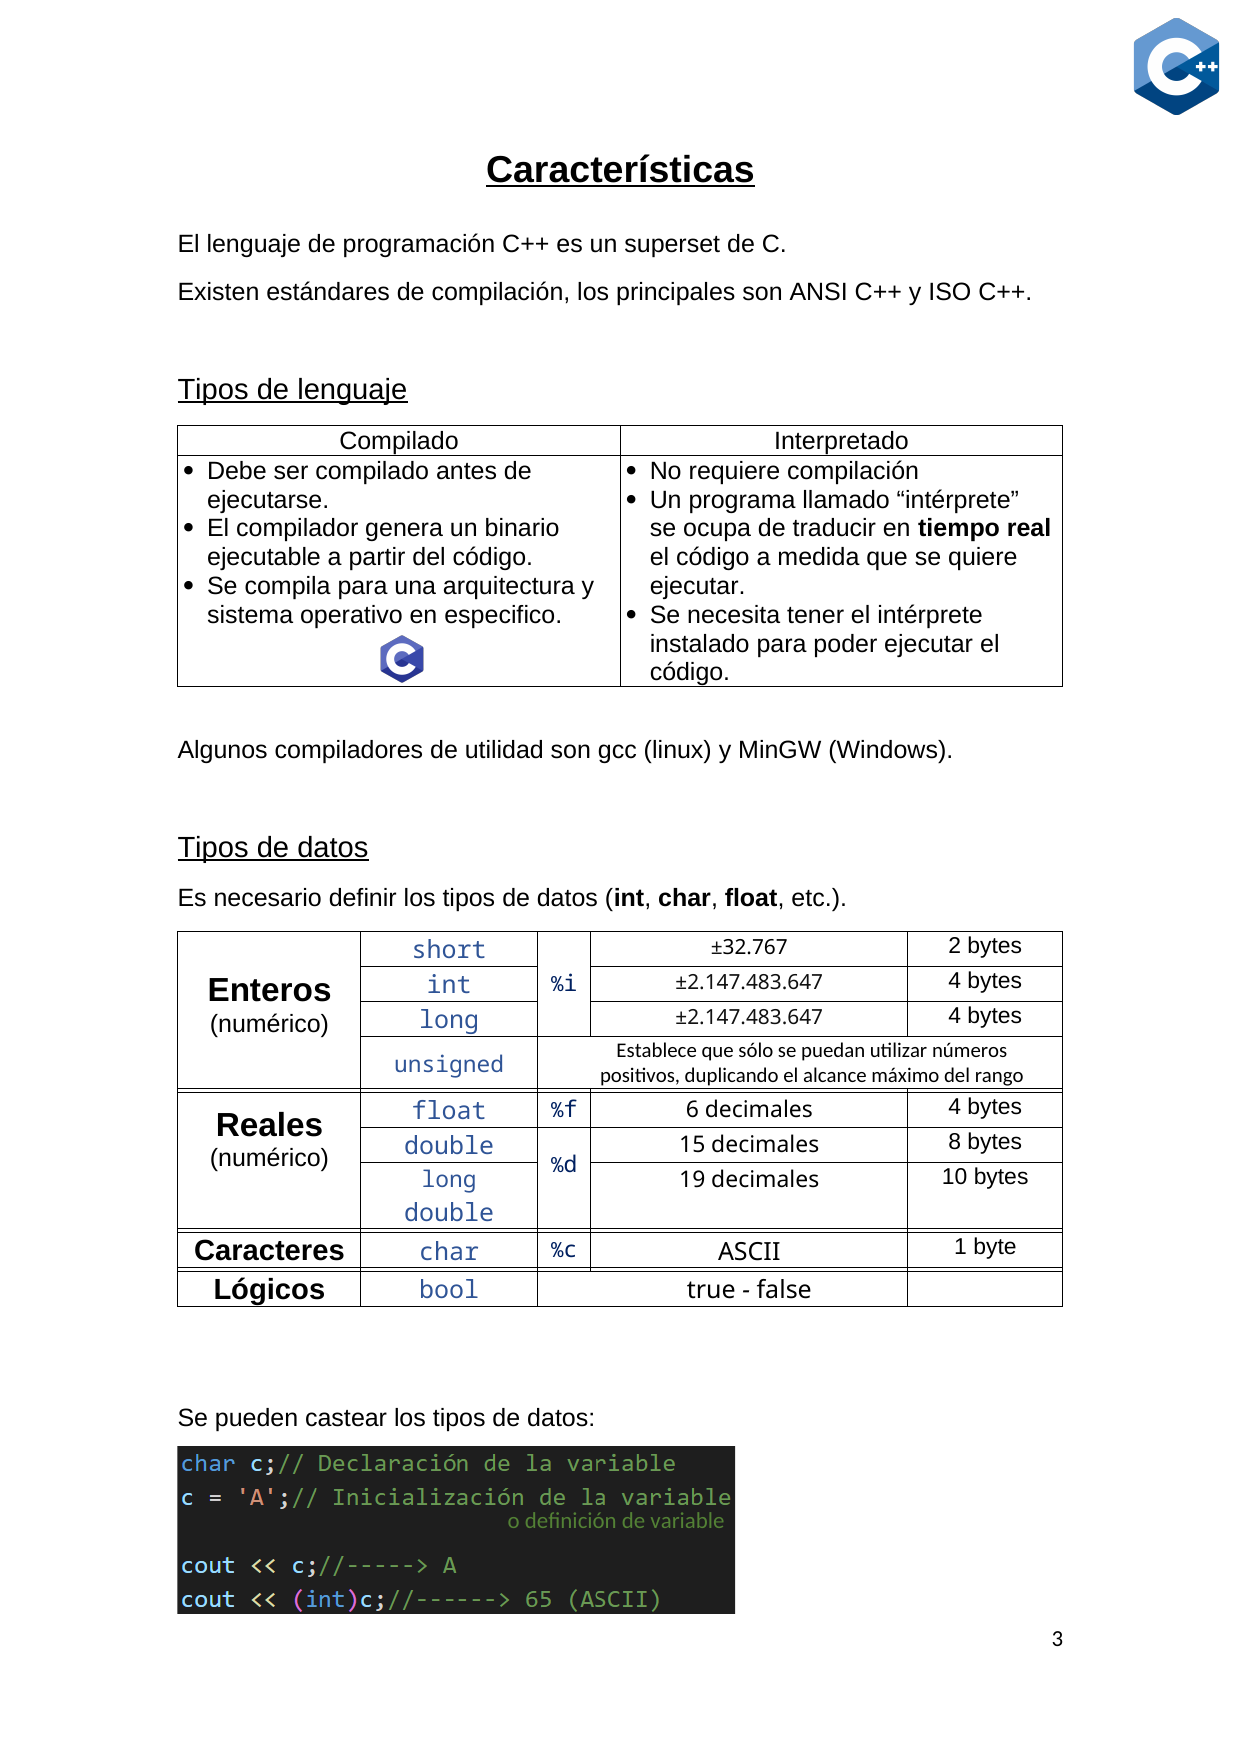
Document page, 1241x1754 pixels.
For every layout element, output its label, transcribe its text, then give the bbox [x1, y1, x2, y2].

table_cell ASCII [591, 1233, 907, 1267]
table_cell char [361, 1233, 537, 1267]
table_cell No requiere compilación Un programa llamado “intérprete” se ocupa de traducir en tiempo real el código a medida que se quiere ejecutar. Se necesita tener el intérprete instalado para poder ejecutar el código. [621, 456, 1062, 686]
text Tipos de datos [177, 830, 1063, 864]
table_header [538, 932, 590, 966]
table_cell [538, 1272, 591, 1306]
table_cell 19 decimales [591, 1163, 907, 1228]
table_header Enteros (numérico) [178, 932, 360, 1088]
table_cell %i [538, 966, 590, 1001]
table_cell 4 bytes [908, 1002, 1062, 1036]
text El lenguaje de programación C++ es un superset de C. [177, 229, 1063, 258]
table_cell Debe ser compilado antes de ejecutarse. El compilador genera un binario ejecutable a partir del código. Se compila para una arquitectura y sistema operativo en especifico. [178, 456, 620, 686]
table_cell %d [538, 1128, 590, 1228]
text Se pueden castear los tipos de datos: [177, 1403, 1063, 1431]
table_cell bool [361, 1272, 537, 1306]
table_cell Establece que sólo se puedan utilizar números positivos, duplicando el alcance máximo del rango [538, 1037, 1062, 1088]
table_cell [908, 1272, 1062, 1306]
table_cell ±2.147.483.647 [591, 1002, 907, 1036]
table_header 2 bytes [908, 932, 1062, 966]
table_cell long double [361, 1163, 537, 1228]
text Características [177, 148, 1063, 191]
picture [1133, 18, 1220, 115]
picture [177, 1446, 736, 1614]
text Es necesario definir los tipos de datos (int, char, float, etc.). [177, 883, 1063, 912]
table_cell double [361, 1128, 537, 1162]
table_cell %c [538, 1233, 590, 1267]
table_cell int [361, 967, 537, 1001]
table_cell 4 bytes [908, 967, 1062, 1001]
table_cell Lógicos [178, 1272, 360, 1306]
table_cell [538, 1001, 590, 1036]
table_cell float [361, 1093, 537, 1127]
text Tipos de lenguaje [177, 372, 1063, 406]
table_cell long [361, 1002, 537, 1036]
table_cell 4 bytes [908, 1093, 1062, 1127]
table_cell unsigned [361, 1037, 537, 1088]
table_cell 8 bytes [908, 1128, 1062, 1162]
table_header ±32.767 [591, 932, 907, 966]
table_cell ±2.147.483.647 [591, 967, 907, 1001]
table_header Interpretado [621, 426, 1062, 455]
table_cell 10 bytes [908, 1163, 1062, 1228]
table_cell Caracteres [178, 1233, 360, 1267]
table_header short [361, 932, 537, 966]
table_header Compilado [178, 426, 620, 455]
table_cell Reales (numérico) [178, 1093, 360, 1228]
table_cell 6 decimales [591, 1093, 907, 1127]
text Algunos compiladores de utilidad son gcc (linux) y MinGW (Windows). [177, 735, 1063, 763]
text Existen estándares de compilación, los principales son ANSI C++ y ISO C++. [177, 277, 1063, 305]
table_cell %f [538, 1093, 590, 1127]
table_cell true - false [591, 1272, 907, 1306]
table_cell 1 byte [908, 1233, 1062, 1267]
picture [375, 632, 429, 686]
table_cell 15 decimales [591, 1128, 907, 1162]
